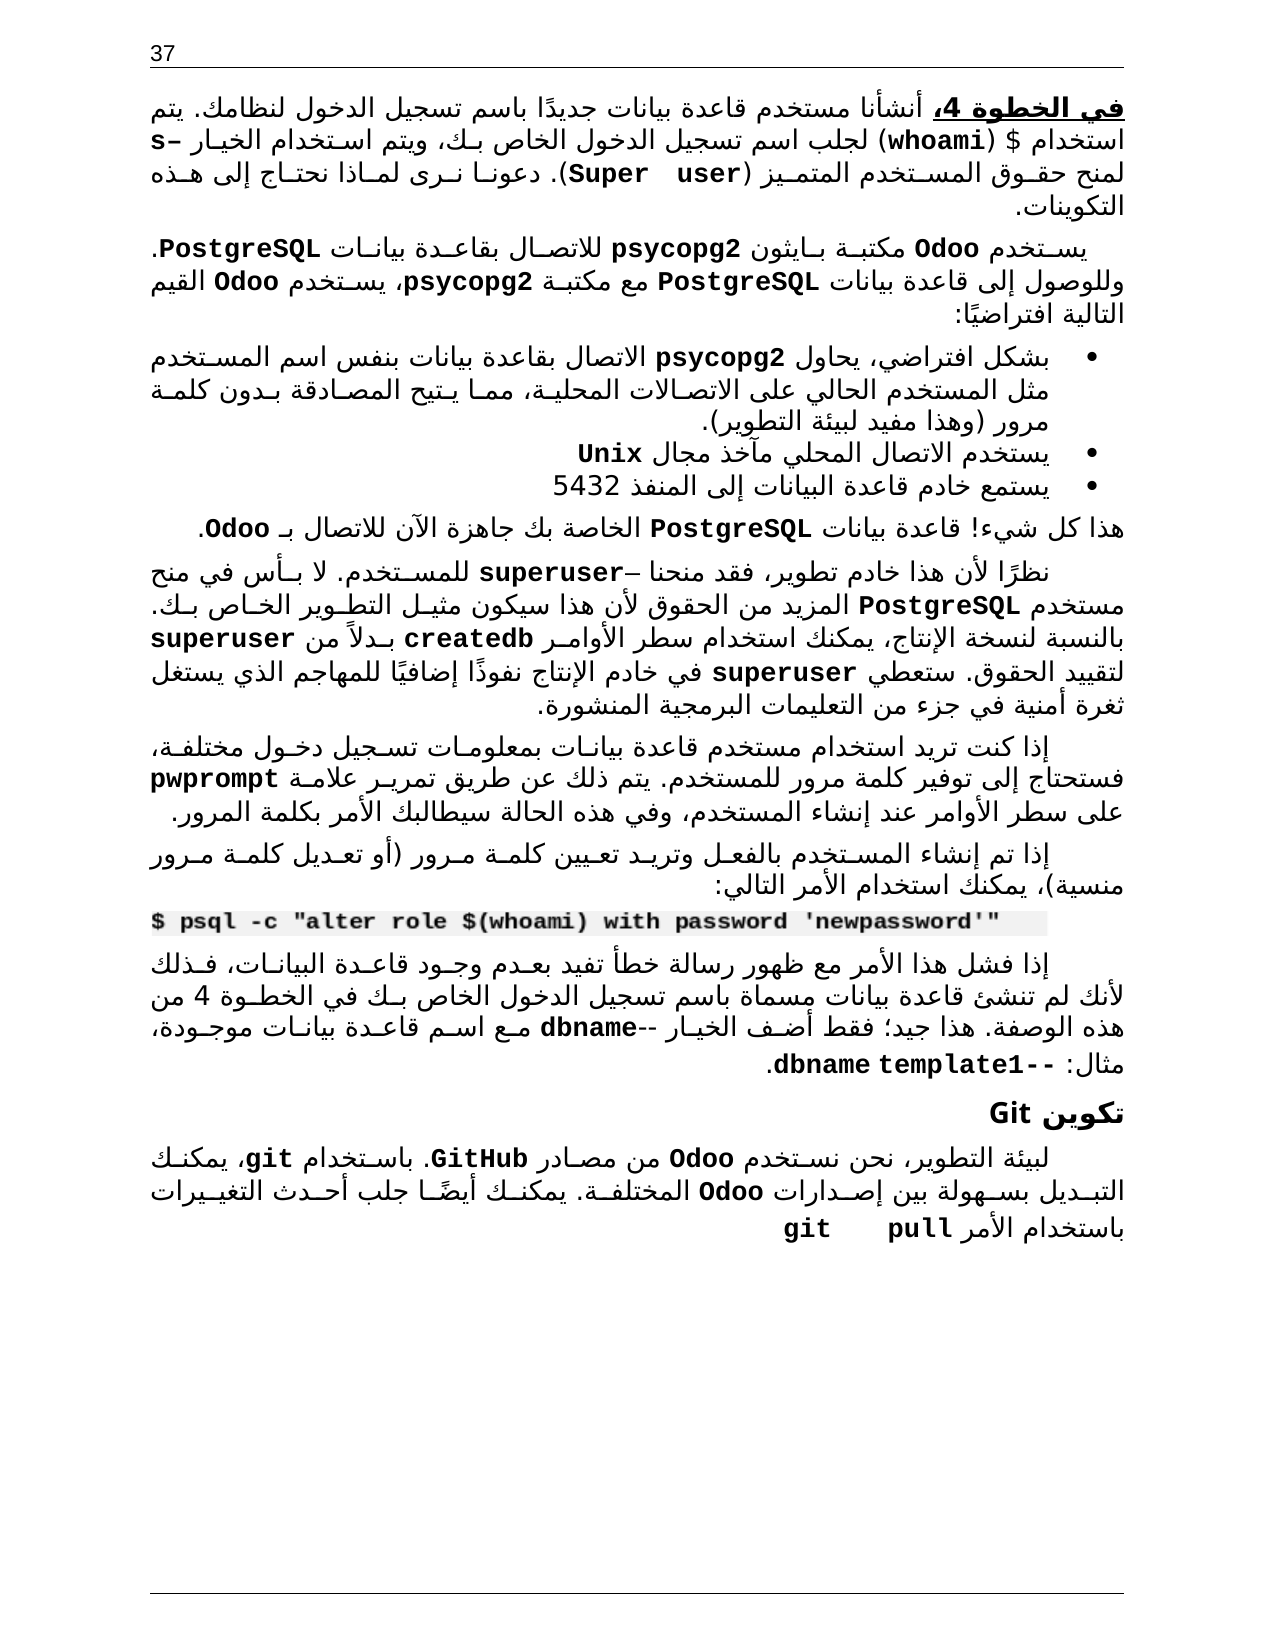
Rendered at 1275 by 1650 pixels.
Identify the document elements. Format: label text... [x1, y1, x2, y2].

text إذا كنت تريد استخدام مستخدم قاعدة بيانات بمعلومات تسجيل دخول مختلفة، فستحتاج إلى توفير كلمة مرور للمستخدم. يتم ذلك عن طريق تمرير علامة pwprompt على سطر الأوامر عند إنشاء المستخدم، وفي هذه الحالة سيطالبك الأمر بكلمة المرور. [150, 731, 1125, 828]
text يستخدم Odoo مكتبة بايثون psycopg2 للاتصال بقاعدة بيانات PostgreSQL. وللوصول إلى قاعدة بيانات PostgreSQL مع مكتبة psycopg2، يستخدم Odoo القيم التالية افتراضيًا: [150, 232, 1125, 330]
text تكوين Git [150, 1092, 1125, 1132]
text إذا تم إنشاء المستخدم بالفعل وتريد تعيين كلمة مرور (أو تعديل كلمة مرور منسية)، يمكنك استخدام الأمر التالي: [150, 838, 1125, 901]
list يستخدم الاتصال المحلي مآخذ مجال Unix [150, 437, 1087, 470]
list يستمع خادم قاعدة البيانات إلى المنفذ 5432 [150, 470, 1087, 502]
text هذا كل شيء! قاعدة بيانات PostgreSQL الخاصة بك جاهزة الآن للاتصال بـ Odoo. [150, 512, 1125, 546]
text إذا فشل هذا الأمر مع ظهور رسالة خطأ تفيد بعدم وجود قاعدة البيانات، فذلك لأنك لم تنشئ قاعدة بيانات مسماة باسم تسجيل الدخول الخاص بك في الخطوة 4 من هذه الوصفة. هذا جيد؛ فقط أضف الخيار --dbname مع اسم قاعدة بيانات موجودة، مثال: --dbname template1. [150, 948, 1125, 1082]
text لبيئة التطوير، نحن نستخدم Odoo من مصادر GitHub. باستخدام git، يمكنك التبديل بسهولة بين إصدارات Odoo المختلفة. يمكنك أيضًا جلب أحدث التغييرات باستخدام الأمر git pull [150, 1142, 1125, 1246]
text نظرًا لأن هذا خادم تطوير، فقد منحنا –superuser للمستخدم. لا بأس في منح مستخدم PostgreSQL المزيد من الحقوق لأن هذا سيكون مثيل التطوير الخاص بك. بالنسبة لنسخة الإنتاج، يمكنك استخدام سطر الأوامر createdb بدلاً من superuser لتقييد الحقوق. ستعطي superuser في خادم الإنتاج نفوذًا إضافيًا للمهاجم الذي يستغل ثغرة أمنية في جزء من التعليمات البرمجية المنشورة. [150, 556, 1125, 721]
text في الخطوة 4، أنشأنا مستخدم قاعدة بيانات جديدًا باسم تسجيل الدخول لنظامك. يتم استخدام $ (whoami) لجلب اسم تسجيل الدخول الخاص بك، ويتم استخدام الخيار –s لمنح حقوق المستخدم المتميز (Super user). دعونا نرى لماذا نحتاج إلى هذه التكوينات. [150, 92, 1125, 222]
list بشكل افتراضي، يحاول psycopg2 الاتصال بقاعدة بيانات بنفس اسم المستخدم مثل المستخدم الحالي على الاتصالات المحلية، مما يتيح المصادقة بدون كلمة مرور (وهذا مفيد لبيئة التطوير). [150, 341, 1087, 437]
